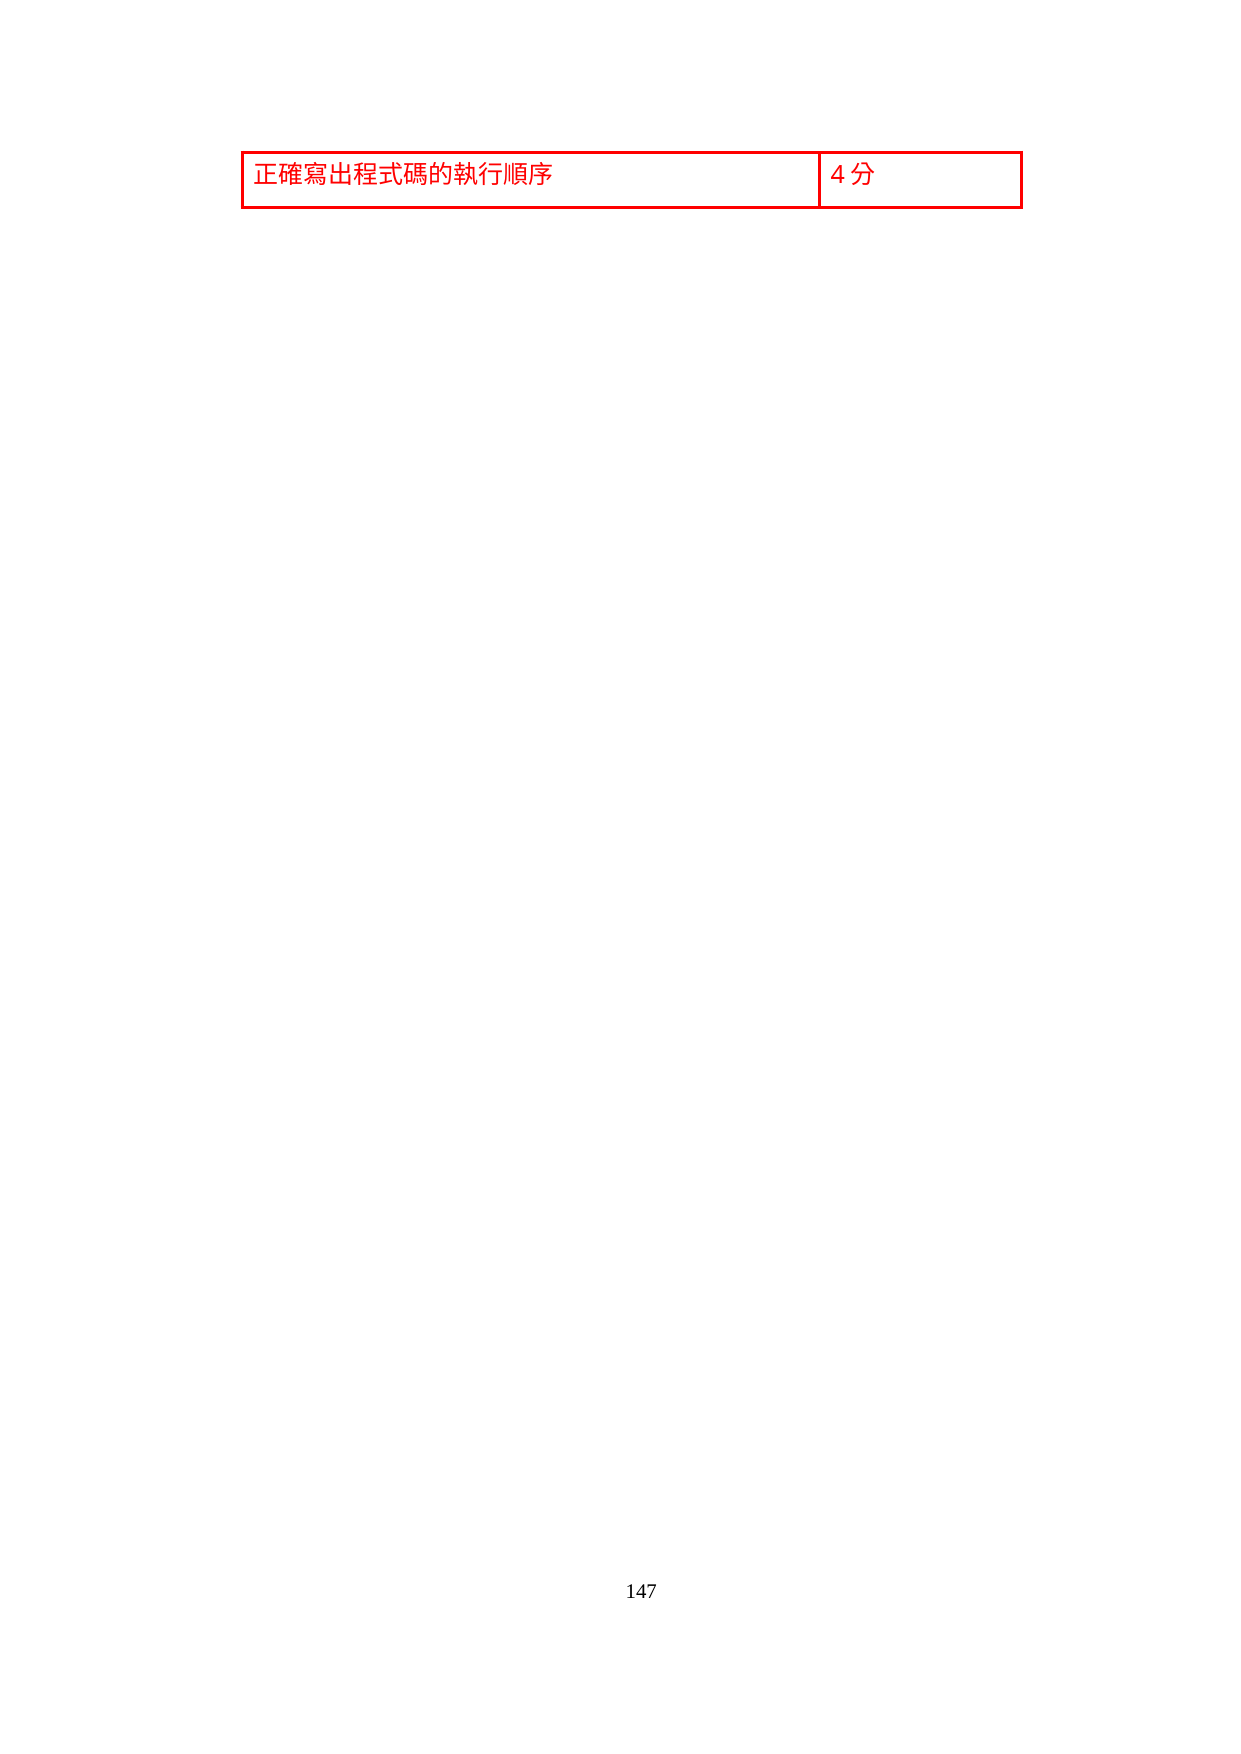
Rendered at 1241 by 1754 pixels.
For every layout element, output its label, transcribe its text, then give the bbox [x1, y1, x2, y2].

table_cell 4分 [821, 154, 1020, 206]
table_cell 正確寫出程式碼的執行順序 [244, 154, 818, 206]
